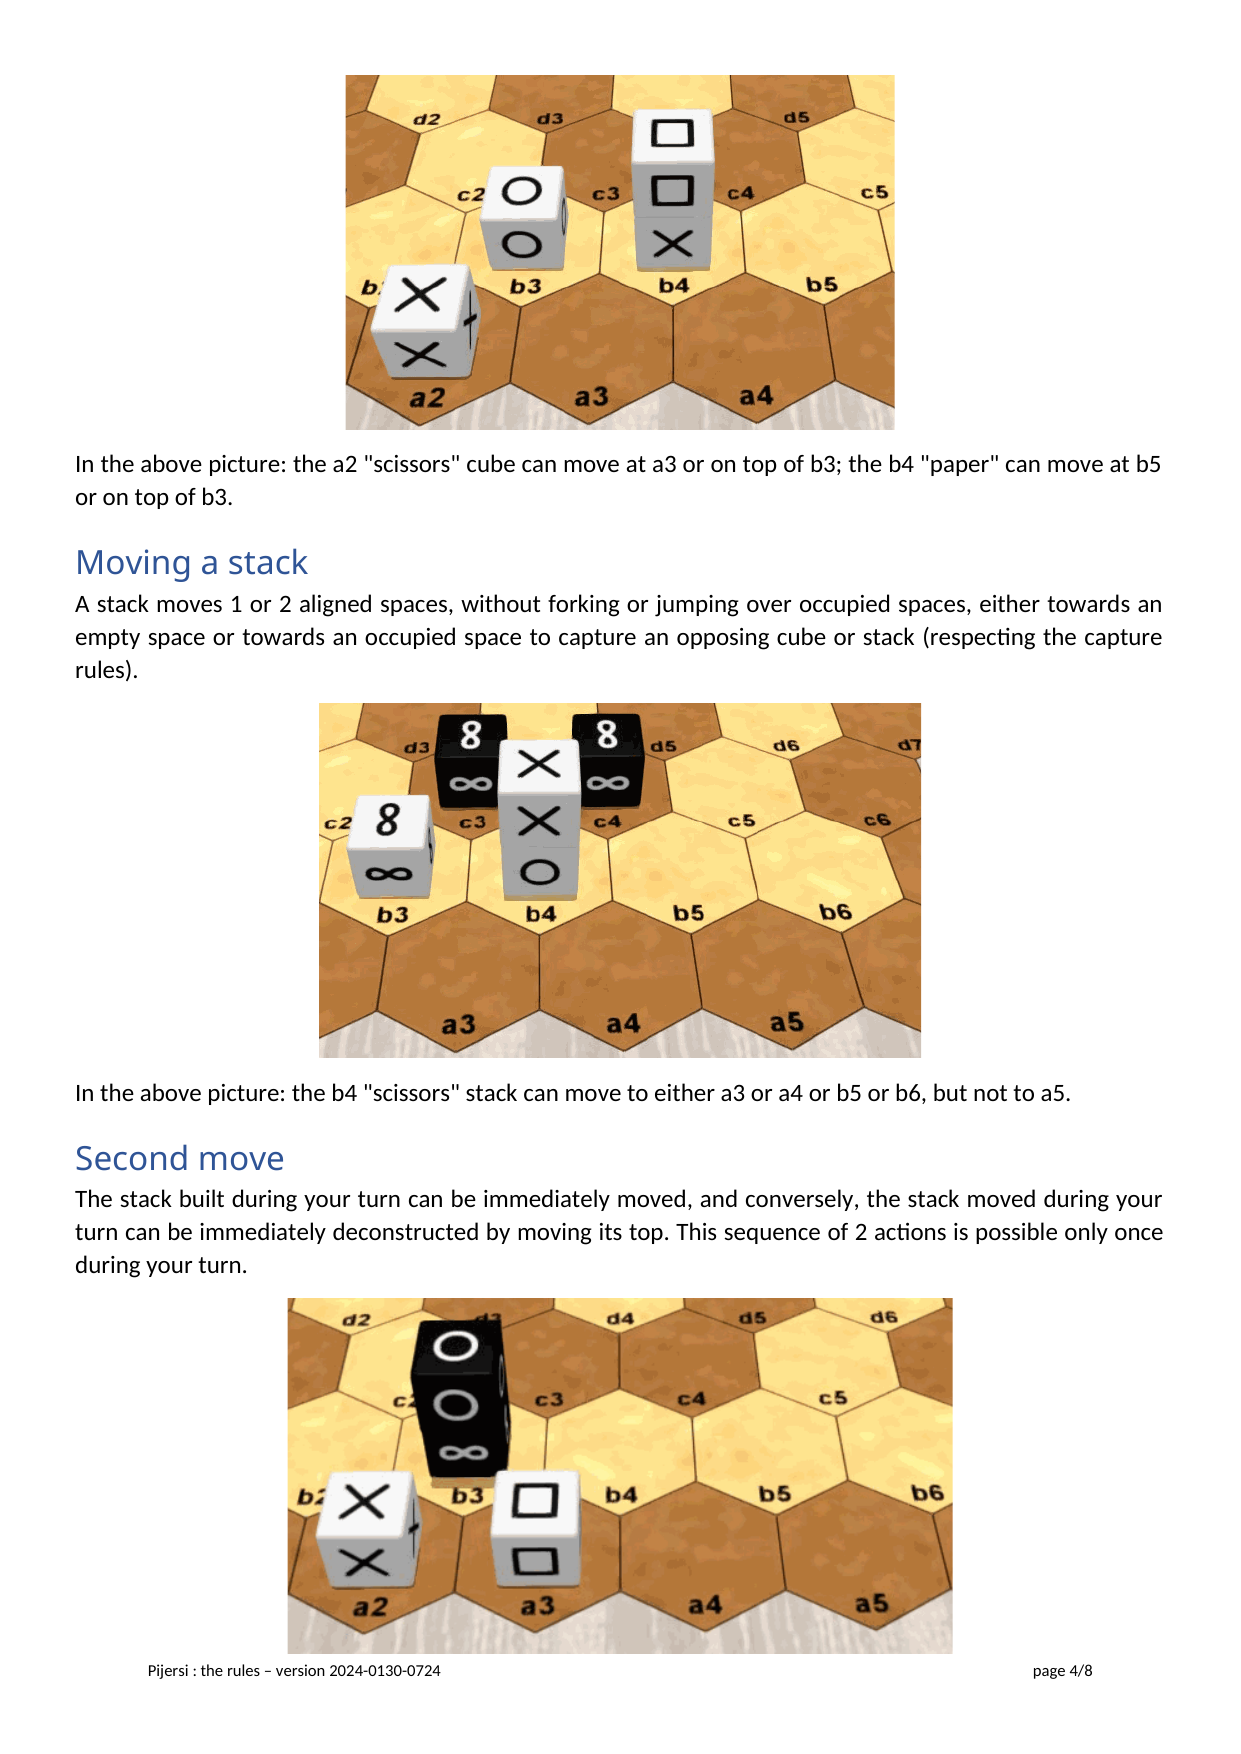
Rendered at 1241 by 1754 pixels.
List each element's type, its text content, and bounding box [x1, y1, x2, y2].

subtitle Moving a stack [75, 539, 1165, 584]
text In the above picture: the b4 "scissors" stack can move to either a3 or a4 or b5 or b6, but not to a5. [75, 1077, 1165, 1107]
text The stack built during your turn can be immediately moved, and conversely, the stack moved during your turn can be immediately deconstructed by moving its top. This sequence of 2 actions is possible only once during your turn. [75, 1183, 1165, 1280]
picture [345, 75, 895, 430]
text A stack moves 1 or 2 aligned spaces, without forking or jumping over occupied spaces, either towards an empty space or towards an occupied space to capture an opposing cube or stack (respecting the capture rules). [75, 588, 1165, 684]
text In the above picture: the a2 "scissors" cube can move at a3 or on top of b3; the b4 "paper" can move at b5 or on top of b3. [75, 448, 1165, 512]
subtitle Second move [75, 1134, 1165, 1180]
picture [287, 1298, 953, 1654]
picture [319, 703, 922, 1058]
